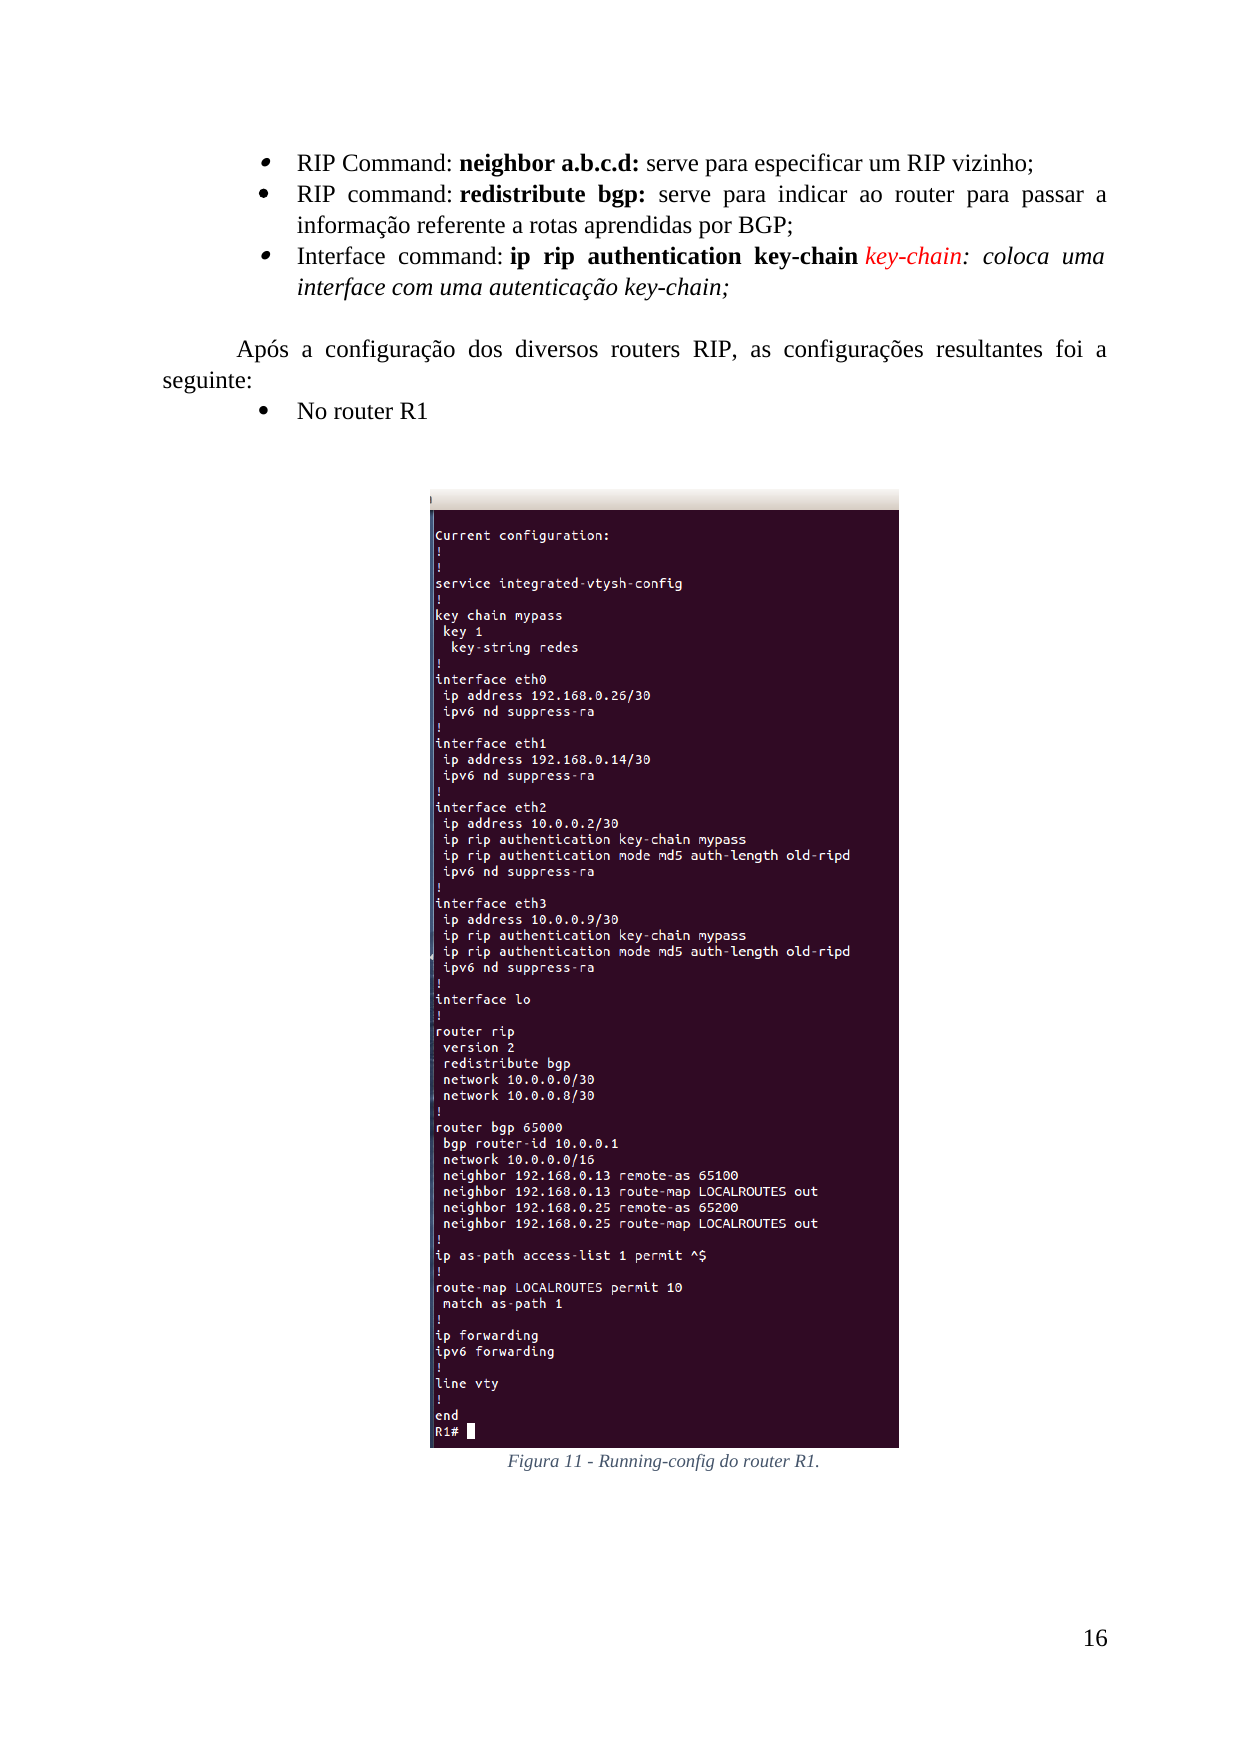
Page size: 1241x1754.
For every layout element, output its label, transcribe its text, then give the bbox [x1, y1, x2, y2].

list RIP command: redistribute bgp: serve para indicar ao router para passar a informação referente a rotas aprendidas por BGP; [259, 179, 1107, 238]
list No router R1 [259, 396, 1107, 425]
text Após a configuração dos diversos routers RIP, as configurações resultantes foi a seguinte: [162, 334, 1107, 394]
picture [430, 489, 899, 1448]
list Interface command: ip rip authentication key-chain key-chain: coloca uma interface com uma autenticação key-chain; [259, 241, 1107, 301]
list RIP Command: neighbor a.b.c.d: serve para especificar um RIP vizinho; [259, 148, 1107, 176]
